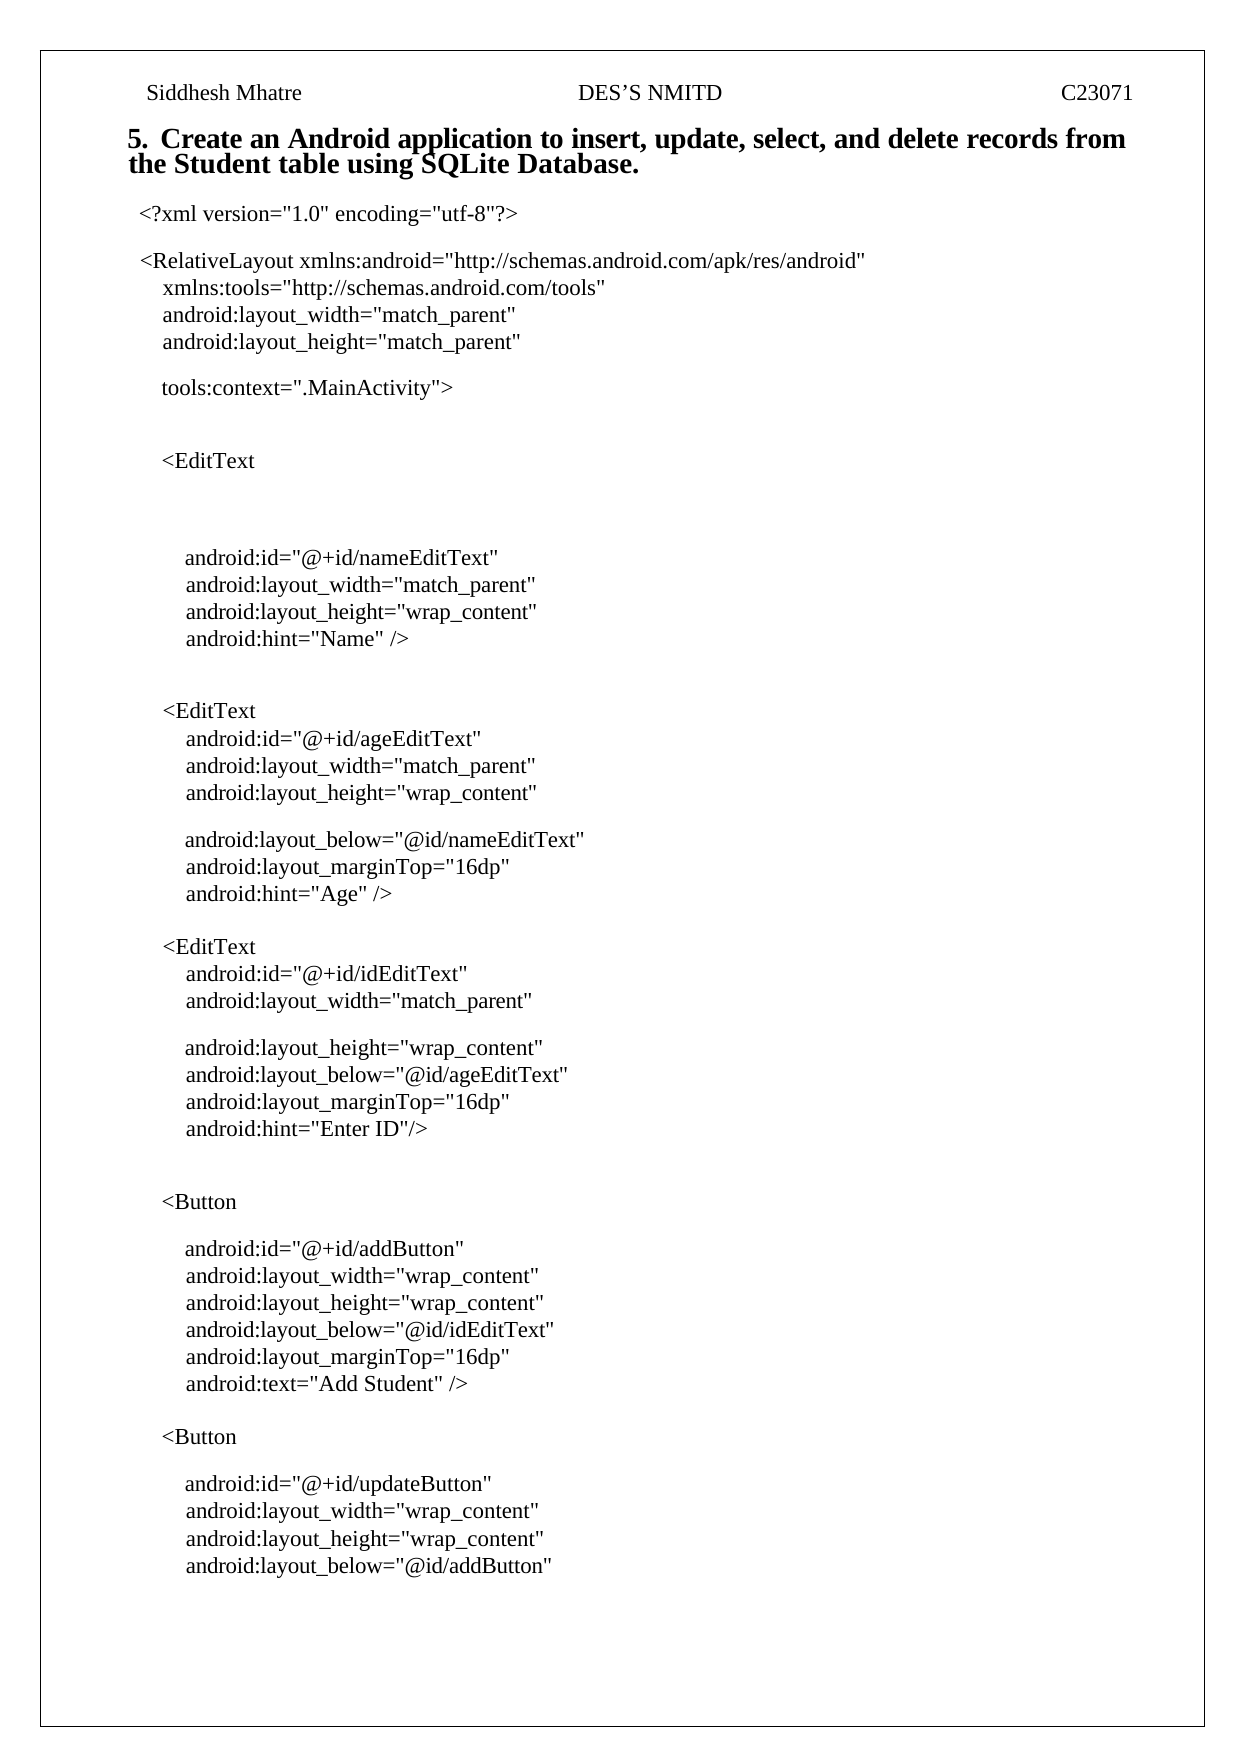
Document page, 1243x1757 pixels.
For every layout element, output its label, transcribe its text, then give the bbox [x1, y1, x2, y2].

text android:id="@+id/addButton" android:layout_width="wrap_content" android:layout_height="wrap_content" android:layout_below="@id/idEditText" android:layout_marginTop="16dp" android:text="Add Student" /> [184, 1235, 556, 1397]
text android:id="@+id/nameEditText" android:layout_width="match_parent" android:layout_height="wrap_content" android:hint="Name" /> [184, 544, 539, 651]
text <EditText [161, 447, 1204, 473]
text android:layout_height="wrap_content" android:layout_below="@id/ageEditText" android:layout_marginTop="16dp" android:hint="Enter ID"/> [184, 1034, 570, 1141]
list Create an Android application to insert, update, select, and delete records from the Student table using SQLite Database. [127, 127, 1154, 180]
text <Button [161, 1423, 1204, 1449]
text <EditText android:id="@+id/ageEditText" android:layout_width="match_parent" android:layout_height="wrap_content" [162, 698, 539, 805]
text <?xml version="1.0" encoding="utf-8"?> [138, 200, 1204, 226]
text <RelativeLayout xmlns:android="http://schemas.android.com/apk/res/android" xmlns:tools="http://schemas.android.com/tools" android:layout_width="match_parent" android:layout_height="match_parent" [139, 247, 868, 354]
text android:layout_below="@id/nameEditText" android:layout_marginTop="16dp" android:hint="Age" /> [184, 826, 586, 906]
text android:id="@+id/updateButton" android:layout_width="wrap_content" android:layout_height="wrap_content" android:layout_below="@id/addButton" [184, 1470, 554, 1578]
text <Button [161, 1188, 1204, 1214]
text tools:context=".MainActivity"> [161, 374, 1204, 401]
text <EditText android:id="@+id/idEditText" android:layout_width="match_parent" [162, 933, 534, 1013]
